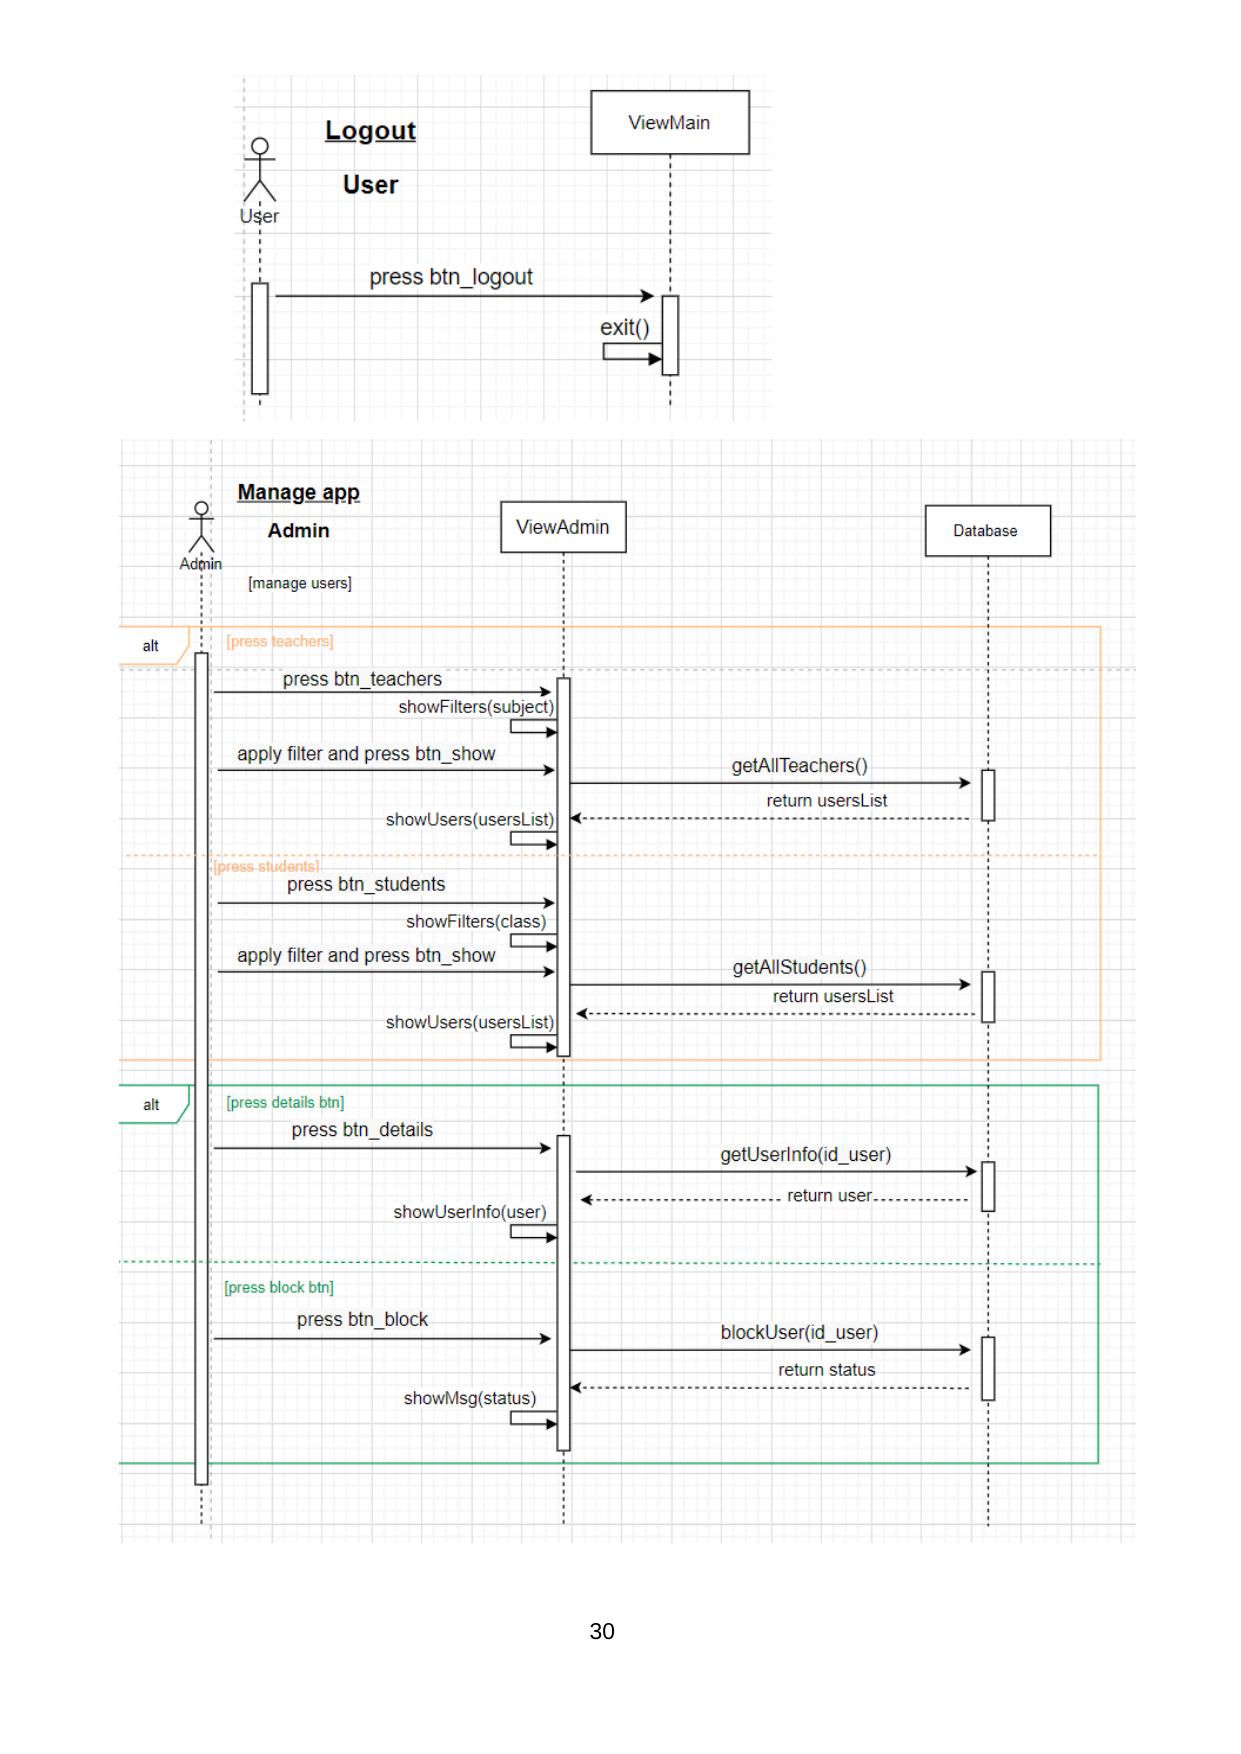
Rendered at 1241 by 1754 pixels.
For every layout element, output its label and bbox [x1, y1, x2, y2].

picture [118, 439, 1137, 1543]
picture [234, 75, 772, 421]
